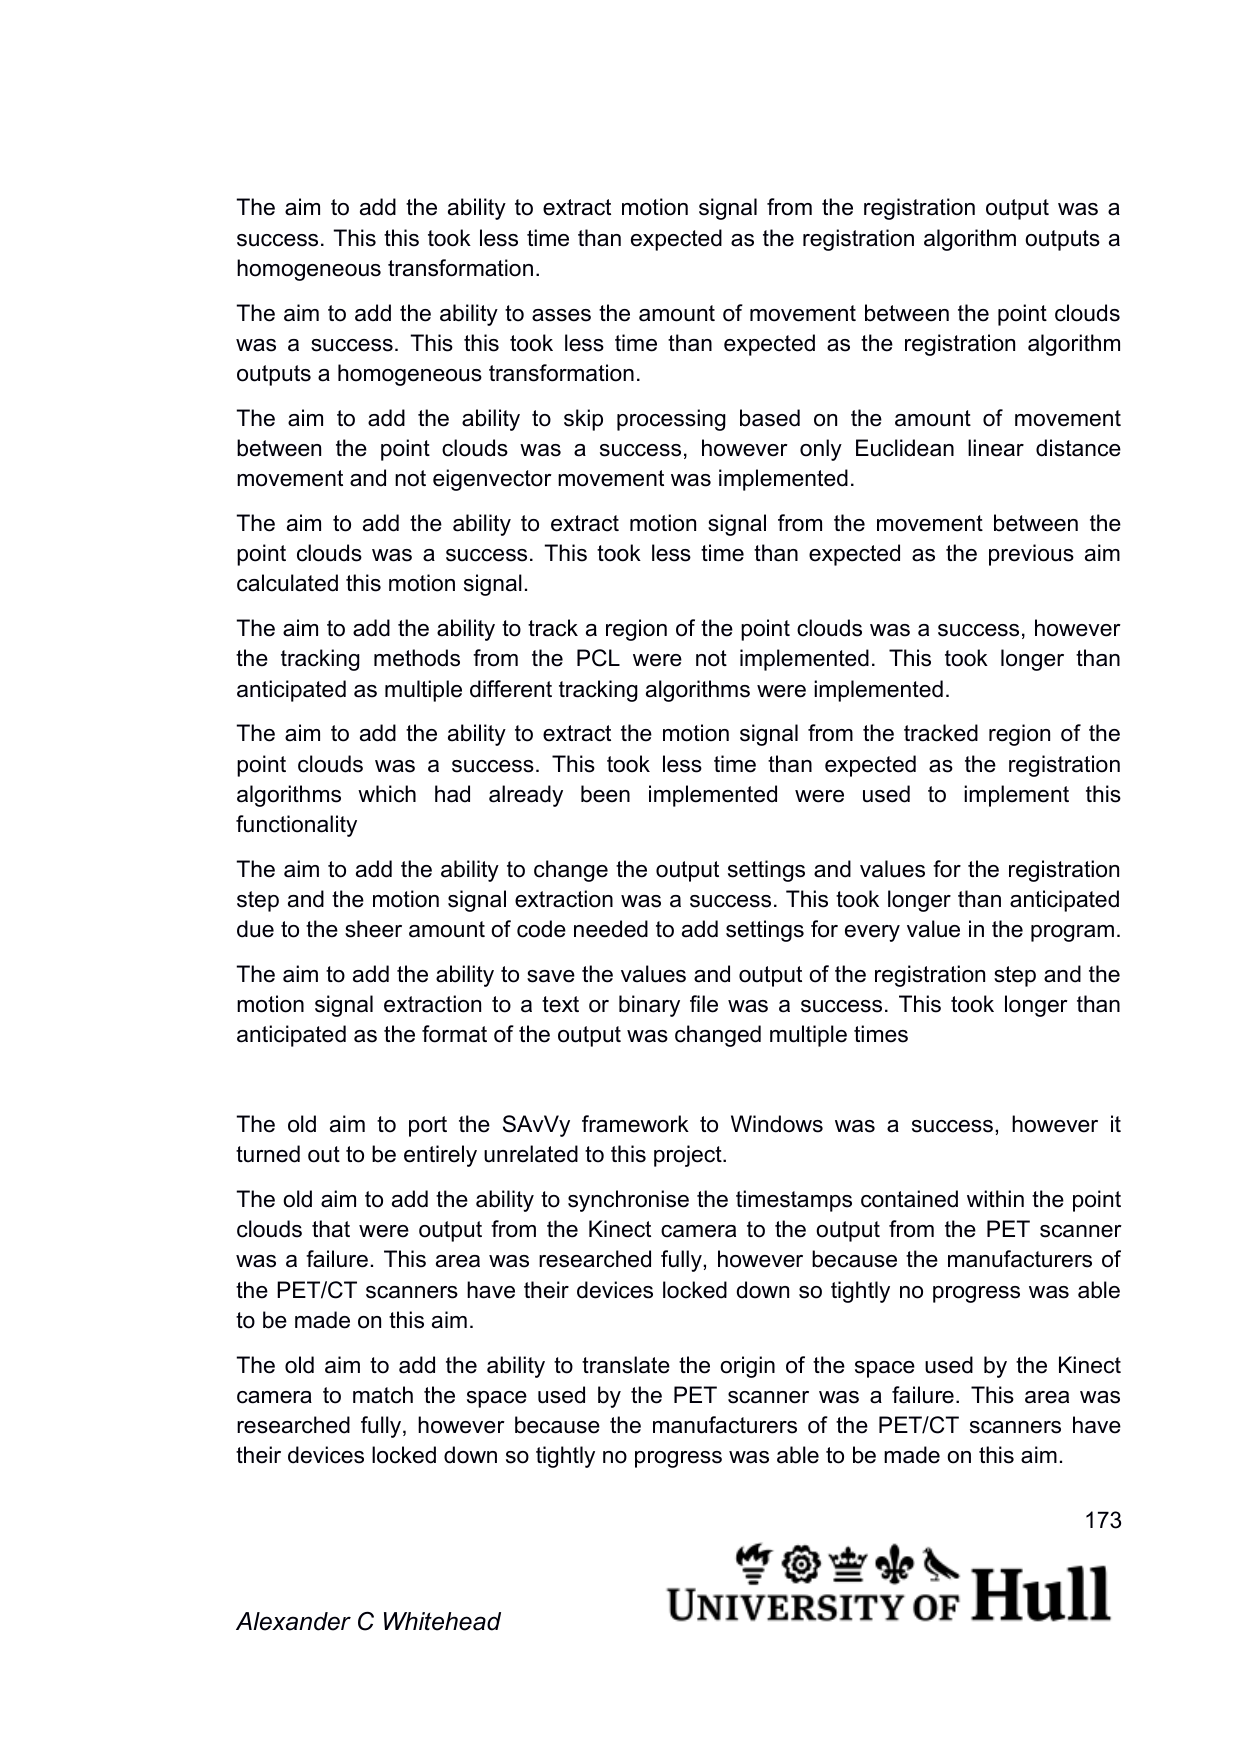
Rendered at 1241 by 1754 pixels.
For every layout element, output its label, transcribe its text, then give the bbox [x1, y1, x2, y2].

text The aim to add the ability to change the output settings and values for the registration step and the motion signal extraction was a success. This took longer than anticipated due to the sheer amount of code needed to add settings for every value in the program. [236, 856, 1122, 943]
text The aim to add the ability to track a region of the point clouds was a success, however the tracking methods from the PCL were not implemented. This took longer than anticipated as multiple different tracking algorithms were implemented. [236, 615, 1122, 702]
text The old aim to add the ability to translate the origin of the space used by the Kinect camera to match the space used by the PET scanner was a failure. This area was researched fully, however because the manufacturers of the PET/CT scanners have their devices locked down so tightly no progress was able to be made on this aim. [236, 1352, 1122, 1469]
text The aim to add the ability to skip processing based on the amount of movement between the point clouds was a success, however only Euclidean linear distance movement and not eigenvector movement was implemented. [236, 405, 1122, 492]
text The aim to add the ability to save the values and output of the registration step and the motion signal extraction to a text or binary file was a success. This took longer than anticipated as the format of the output was changed multiple times [236, 961, 1122, 1048]
text The old aim to add the ability to synchronise the timestamps contained within the point clouds that were output from the Kinect camera to the output from the PET scanner was a failure. This area was researched fully, however because the manufacturers of the PET/CT scanners have their devices locked down so tightly no progress was able to be made on this aim. [236, 1186, 1122, 1333]
text The aim to add the ability to extract the motion signal from the tracked region of the point clouds was a success. This took less time than expected as the registration algorithms which had already been implemented were used to implement this functionality [236, 720, 1122, 837]
picture [660, 1533, 1120, 1631]
text The aim to add the ability to asses the amount of movement between the point clouds was a success. This this took less time than expected as the registration algorithm outputs a homogeneous transformation. [236, 299, 1122, 386]
text The aim to add the ability to extract motion signal from the registration output was a success. This this took less time than expected as the registration algorithm outputs a homogeneous transformation. [236, 194, 1122, 281]
text The aim to add the ability to extract motion signal from the movement between the point clouds was a success. This took less time than expected as the previous aim calculated this motion signal. [236, 510, 1122, 597]
text The old aim to port the SAvVy framework to Windows was a success, however it turned out to be entirely unrelated to this project. [236, 1111, 1122, 1168]
